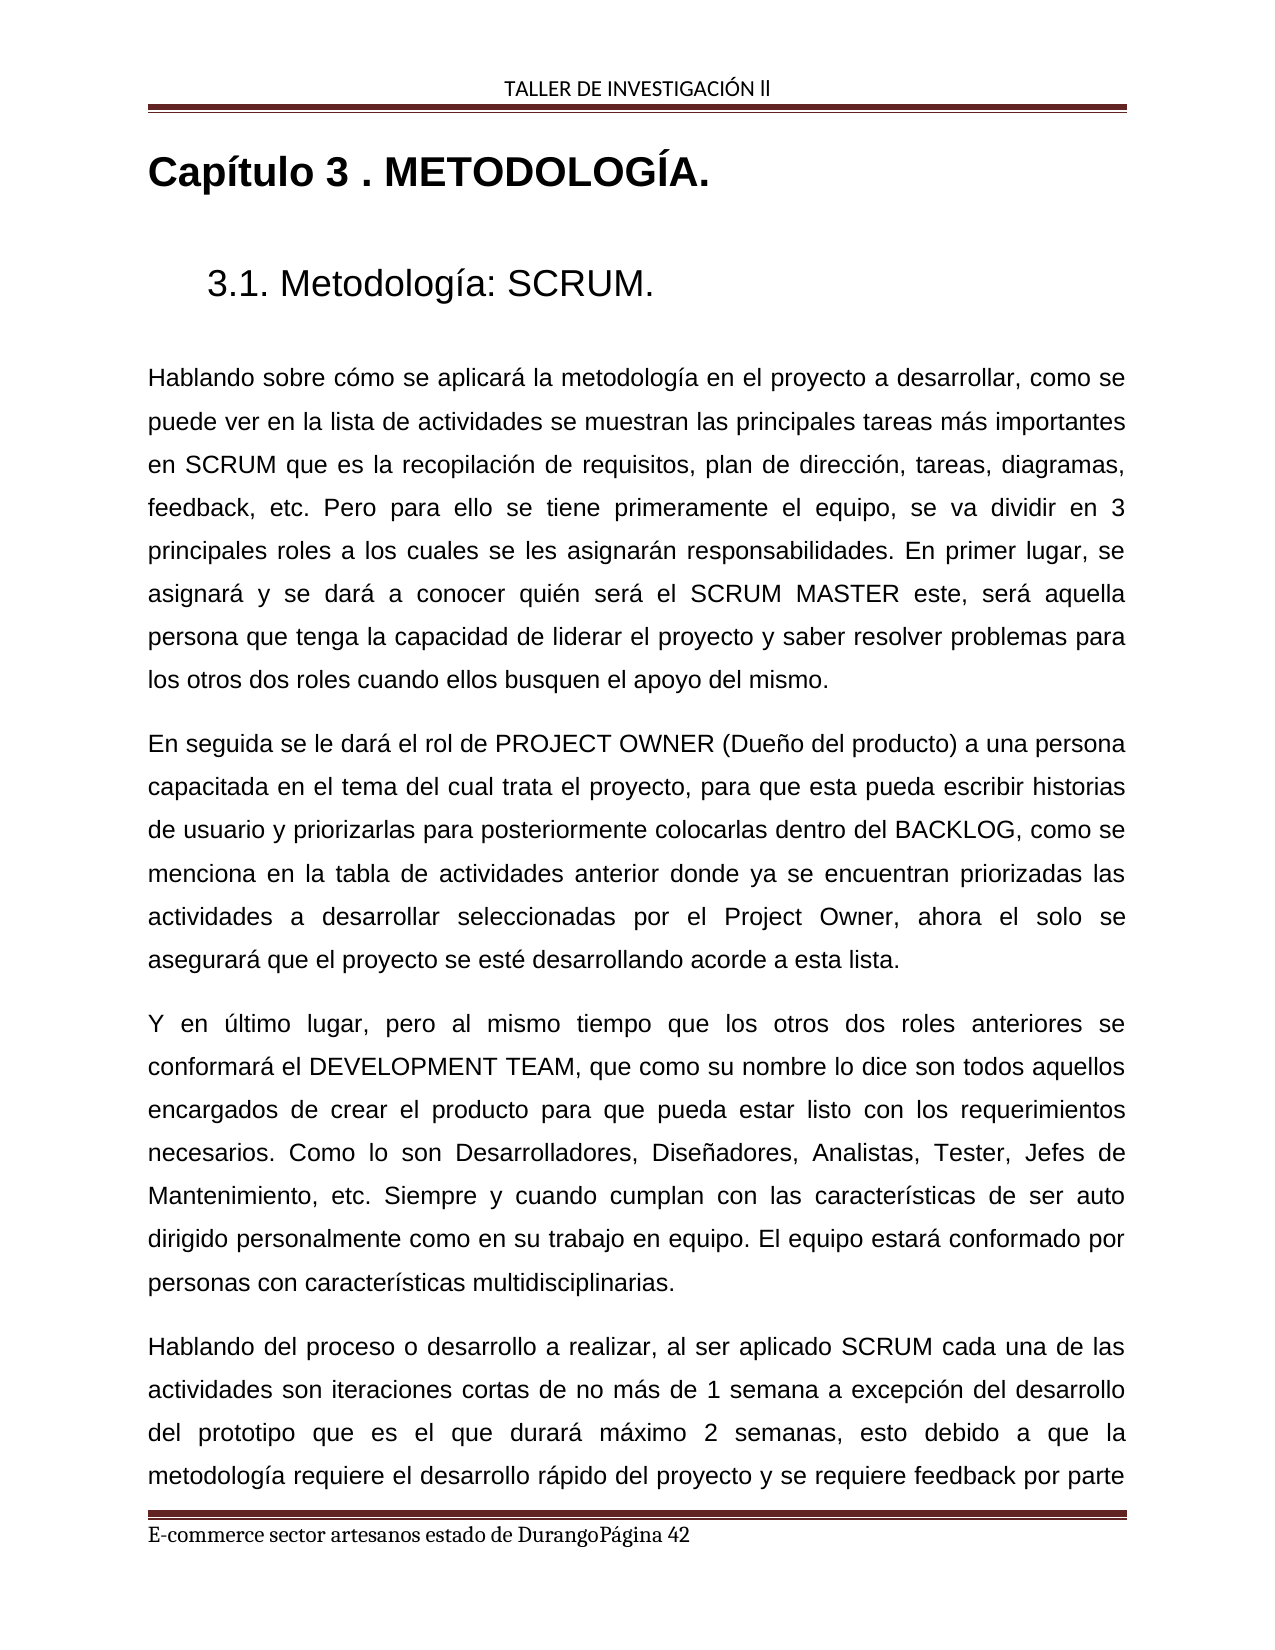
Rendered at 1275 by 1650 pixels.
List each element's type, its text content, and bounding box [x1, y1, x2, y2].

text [148, 1331, 1127, 1489]
text Y en último lugar, pero al mismo tiempo que los otros dos roles anteriores se conformará el DEVELOPMENT TEAM, que como su nombre lo dice son todos aquellos encargados de crear el producto para que pueda estar listo con los requerimientos necesarios. Como lo son Desarrolladores, Diseñadores, Analistas, Tester, Jefes de Mantenimiento, etc. Siempre y cuando cumplan con las características de ser auto dirigido personalmente como en su trabajo en equipo. El equipo estará conformado por personas con características multidisciplinarias. [148, 1009, 1127, 1296]
subtitle . METODOLOGÍA. [148, 148, 1127, 196]
text Hablando sobre cómo se aplicará la metodología en el proyecto a desarrollar, como se puede ver en la lista de actividades se muestran las principales tareas más importantes en SCRUM que es la recopilación de requisitos, plan de dirección, tareas, diagramas, feedback, etc. Pero para ello se tiene primeramente el equipo, se va dividir en 3 principales roles a los cuales se les asignarán responsabilidades. En primer lugar, se asignará y se dará a conocer quién será el SCRUM MASTER este, será aquella persona que tenga la capacidad de liderar el proyecto y saber resolver problemas para los otros dos roles cuando ellos busquen el apoyo del mismo. [148, 363, 1127, 694]
subtitle 3.1. Metodología: SCRUM. [148, 261, 1127, 304]
text En seguida se le dará el rol de PROJECT OWNER (Dueño del producto) a una persona capacitada en el tema del cual trata el proyecto, para que esta pueda escribir historias de usuario y priorizarlas para posteriormente colocarlas dentro del BACKLOG, como se menciona en la tabla de actividades anterior donde ya se encuentran priorizadas las actividades a desarrollar seleccionadas por el Project Owner, ahora el solo se asegurará que el proyecto se esté desarrollando acorde a esta lista. [148, 729, 1127, 973]
